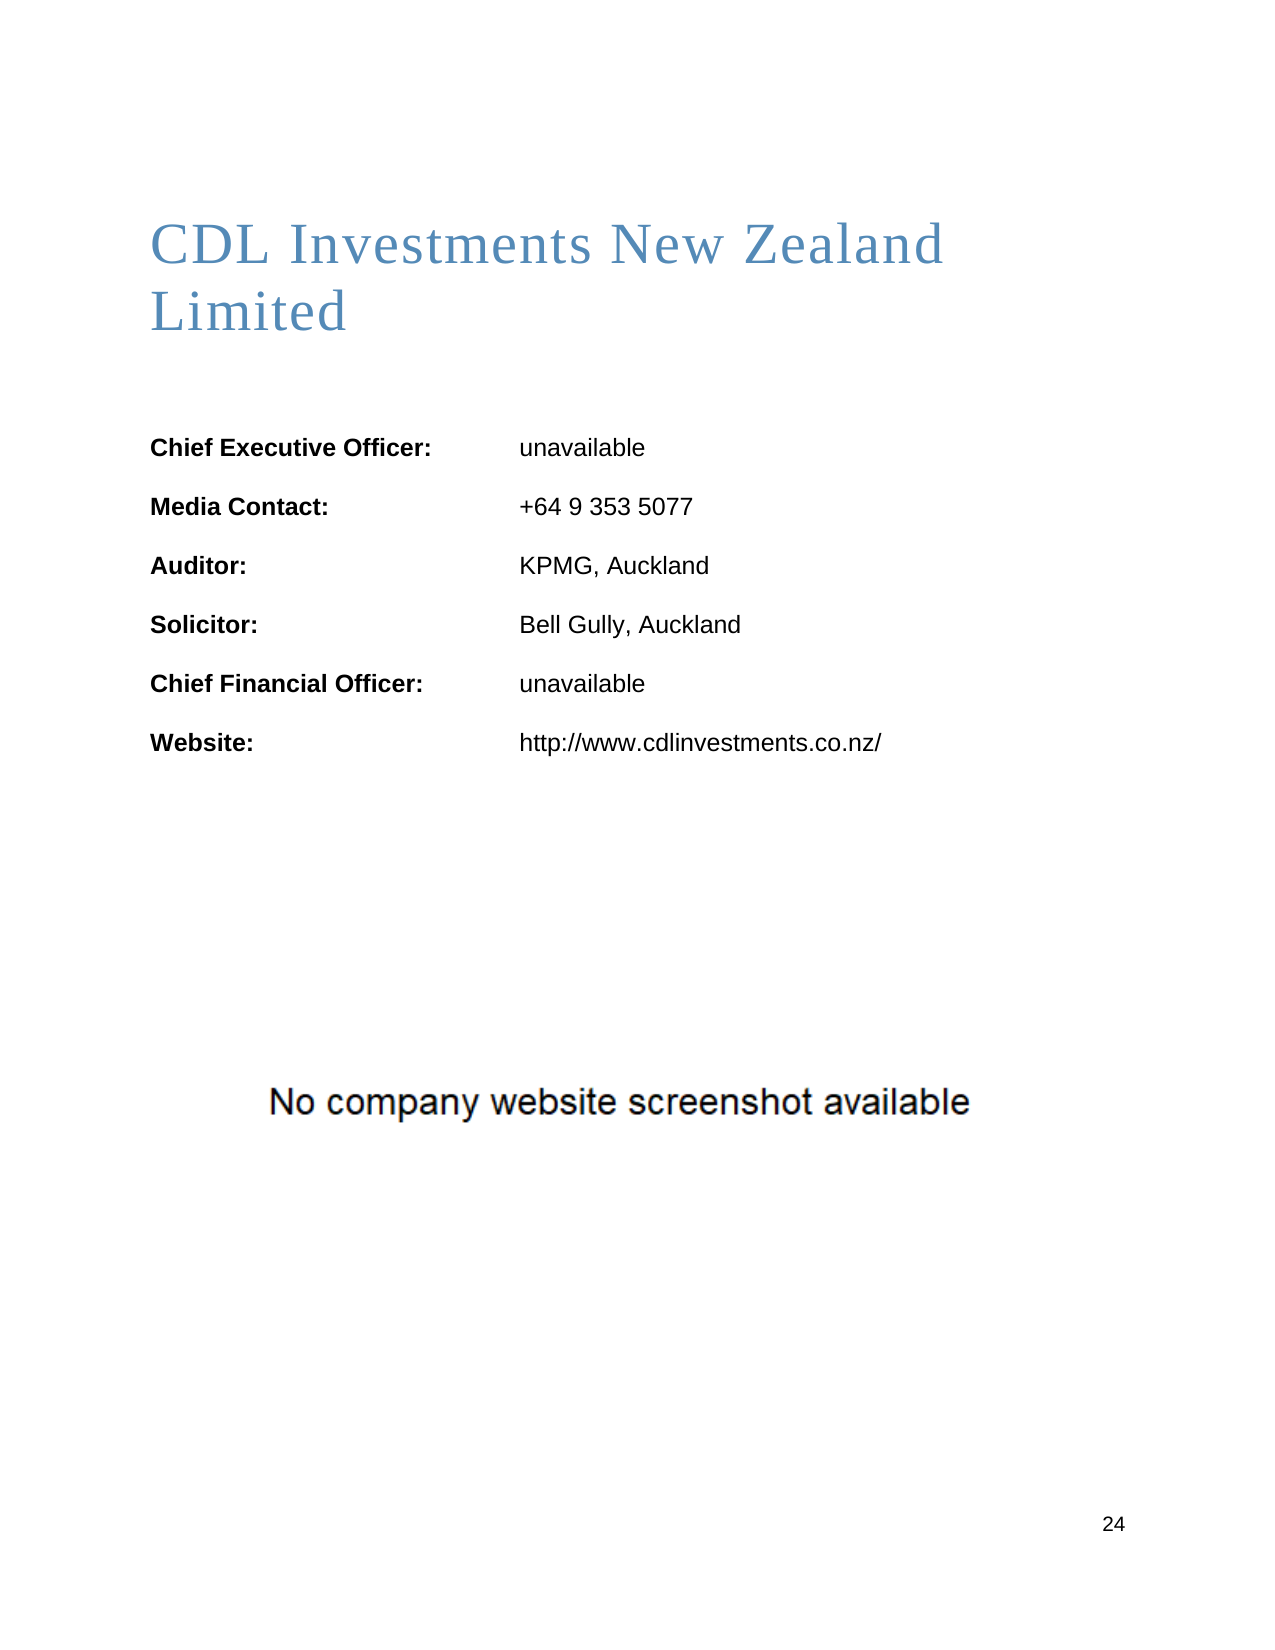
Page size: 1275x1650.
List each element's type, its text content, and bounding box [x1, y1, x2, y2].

table_header Chief Executive Officer: [139, 426, 508, 485]
table_cell +64 9 353 5077 [508, 485, 1113, 544]
table_cell unavailable [508, 662, 1113, 721]
table_cell Media Contact: [139, 485, 508, 544]
subtitle CDL Investments New Zealand Limited [150, 209, 1125, 343]
table_cell Bell Gully, Auckland [508, 603, 1113, 662]
table_cell KPMG, Auckland [508, 544, 1113, 603]
picture [150, 852, 1091, 1351]
table_cell Solicitor: [139, 603, 508, 662]
table_header unavailable [508, 426, 1113, 485]
table_cell Chief Financial Officer: [139, 662, 508, 721]
table_cell http://www.cdlinvestments.co.nz/ [508, 721, 1113, 780]
table_cell Auditor: [139, 544, 508, 603]
table_cell Website: [139, 721, 508, 780]
